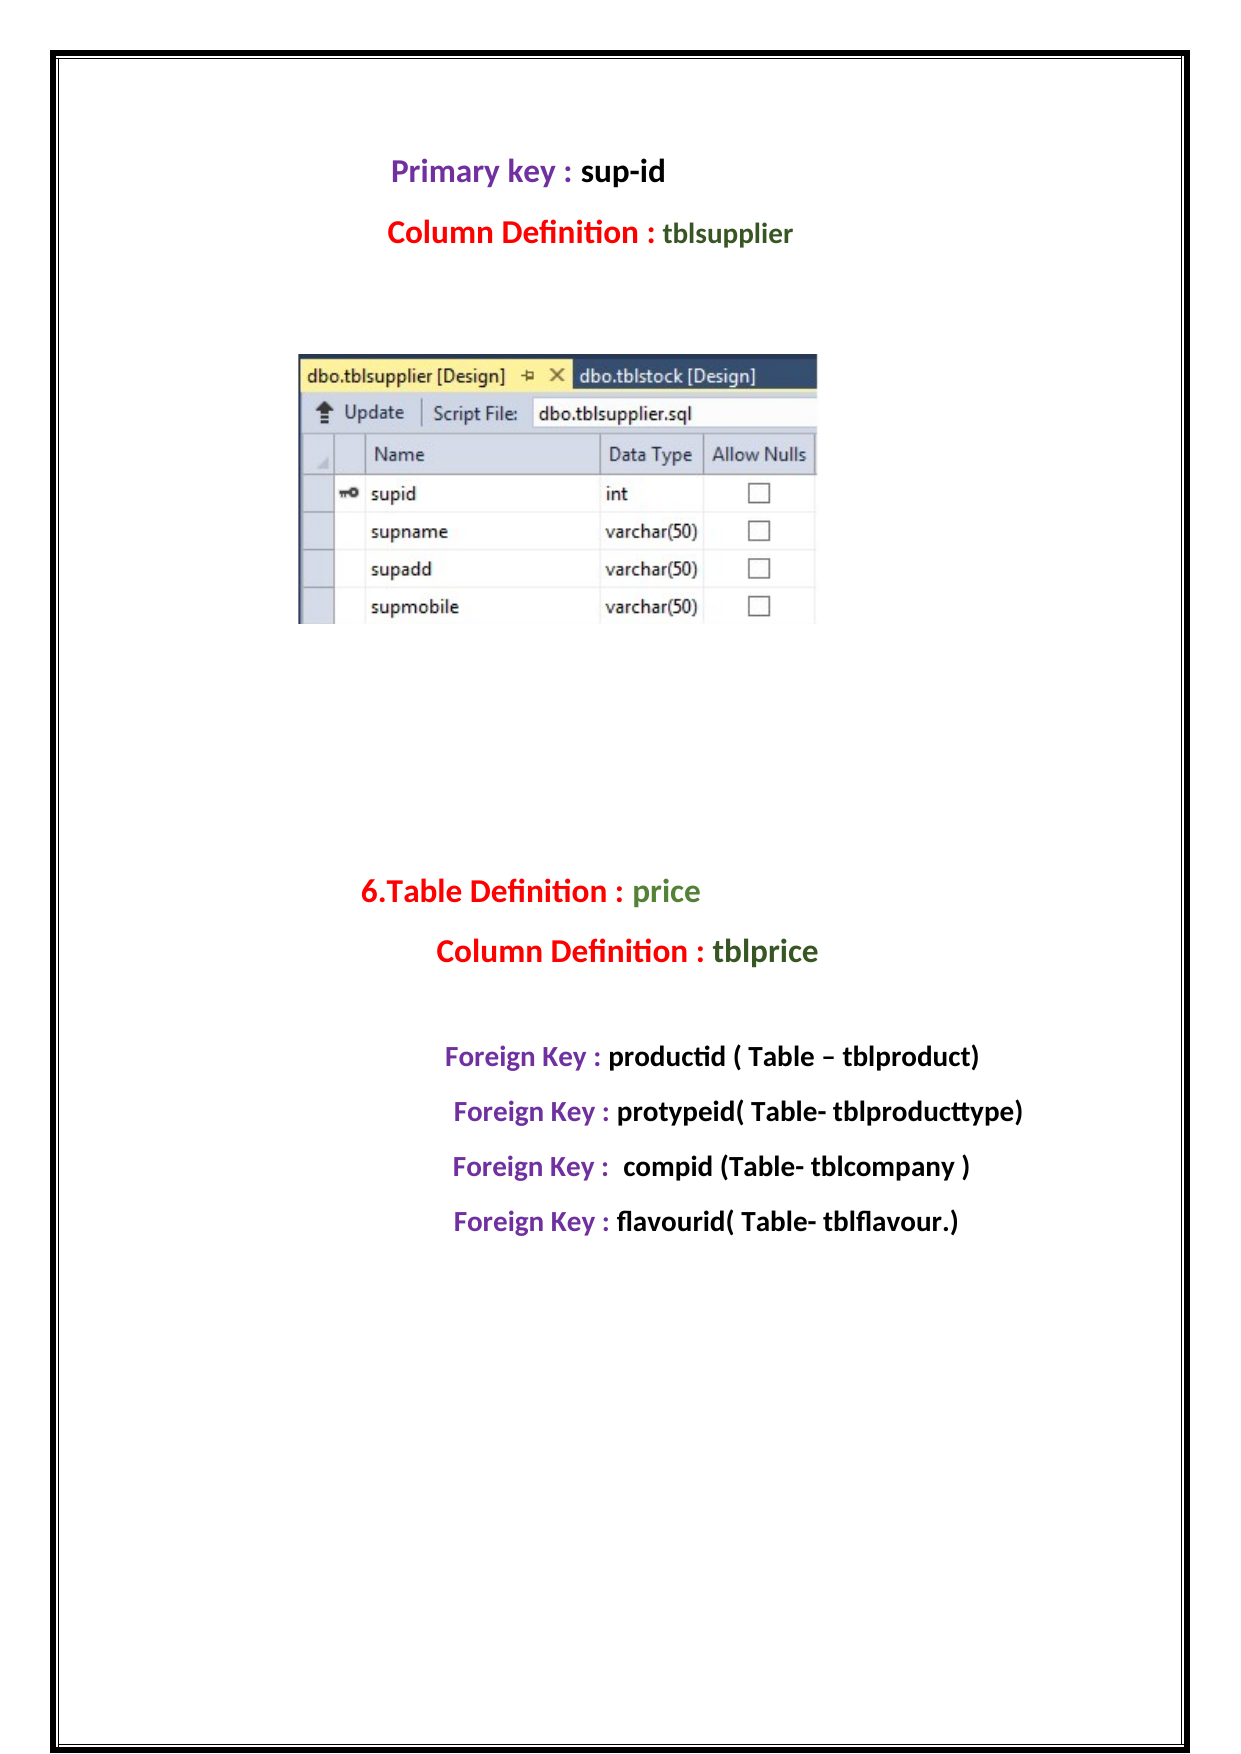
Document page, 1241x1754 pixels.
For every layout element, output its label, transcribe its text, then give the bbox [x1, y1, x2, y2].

text Column Definition : tblsupplier [150, 211, 1090, 251]
text Foreign Key : compid (Table- tblcompany ) [150, 1148, 1090, 1184]
text 6.Table Definition : price [150, 870, 1090, 911]
text Column Definition : tblprice [150, 930, 1090, 971]
text Foreign Key : protypeid( Table- tblproducttype) [150, 1093, 1090, 1129]
text Foreign Key : productid ( Table – tblproduct) [150, 1038, 1090, 1073]
picture [296, 354, 819, 623]
text Foreign Key : flavourid( Table- tblflavour.) [150, 1203, 1090, 1239]
text Primary key : sup-id [150, 150, 1090, 191]
